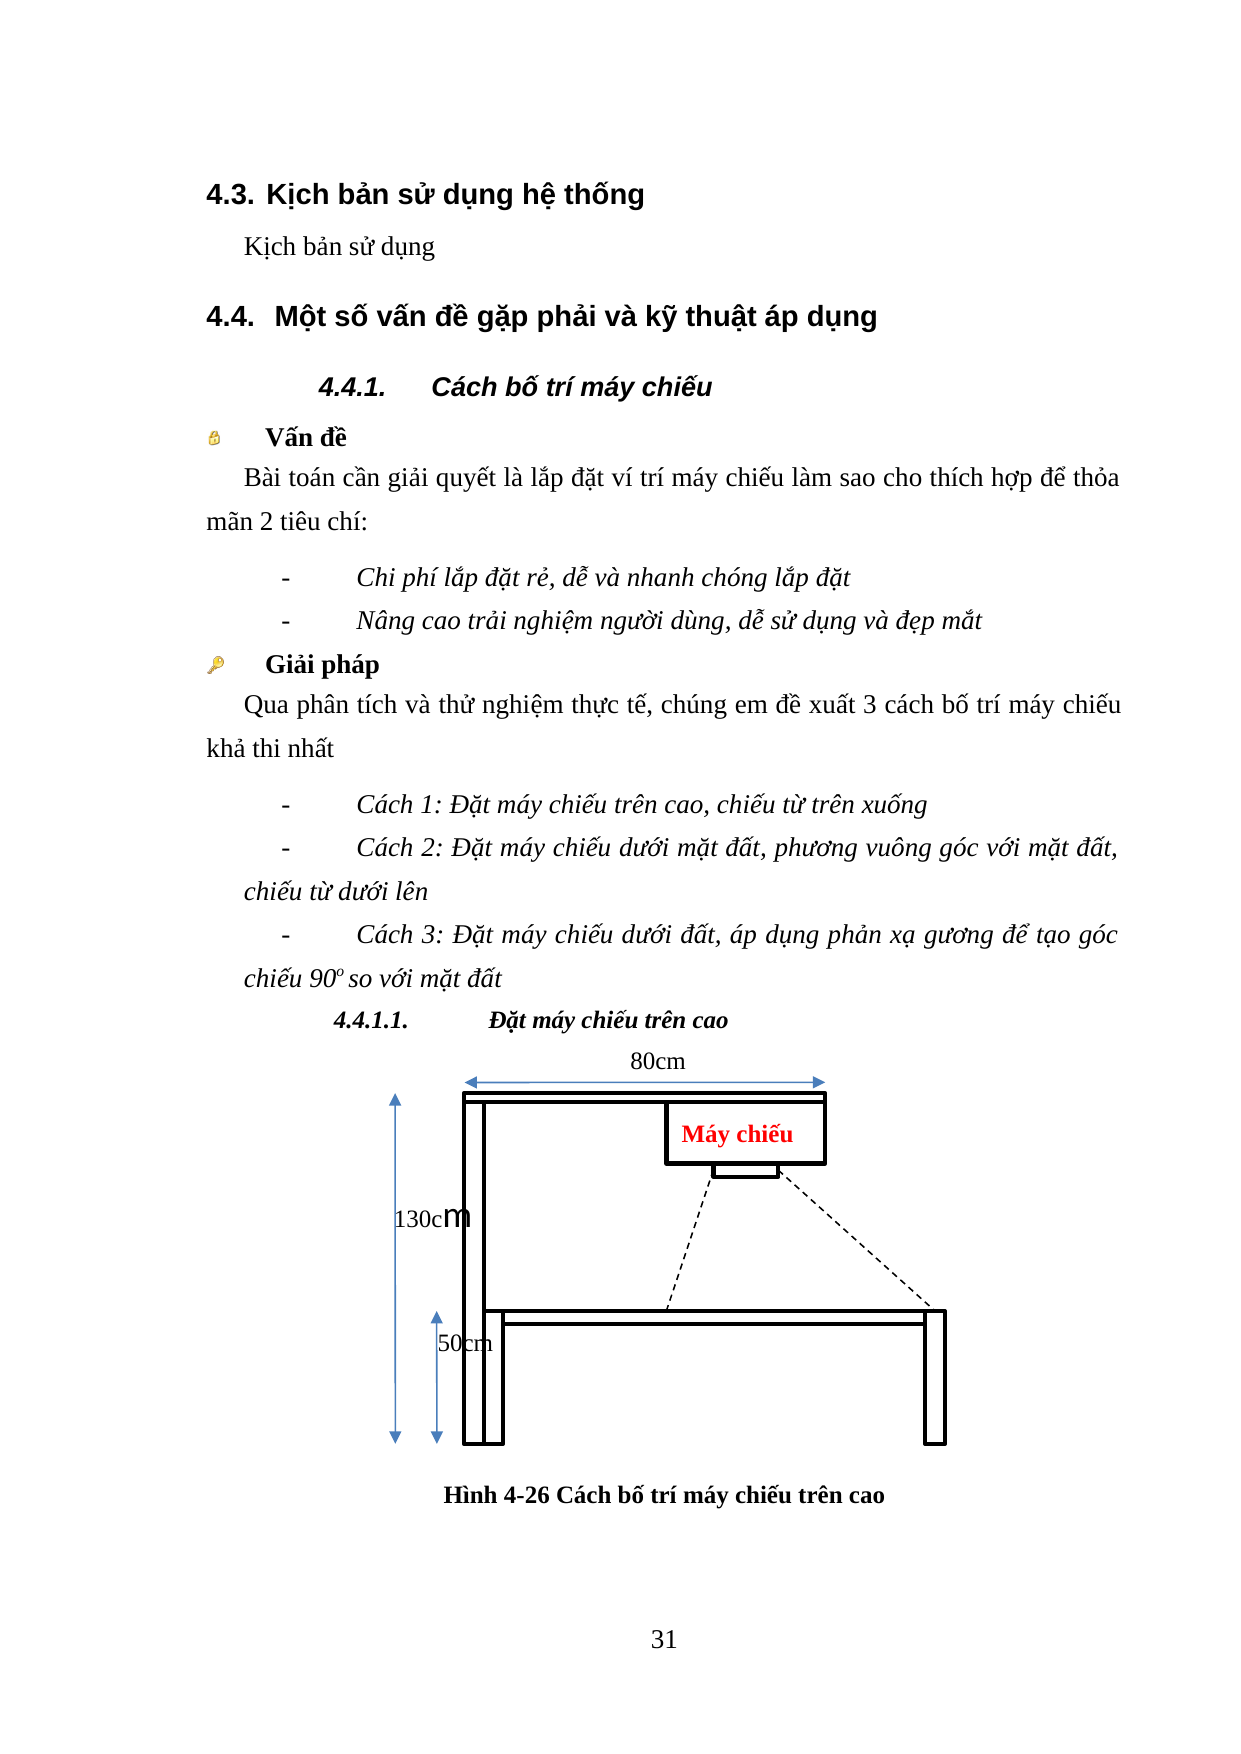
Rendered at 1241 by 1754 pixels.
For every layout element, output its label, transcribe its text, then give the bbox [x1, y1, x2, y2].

subtitle Đặt máy chiếu trên cao [296, 1006, 1122, 1034]
text Kịch bản sử dụng [206, 230, 1122, 261]
subtitle Cách 2: Đặt máy chiếu dưới mặt đất, phương vuông góc với mặt đất, chiếu từ dưới lên [244, 831, 1122, 906]
subtitle Cách 3: Đặt máy chiếu dưới đất, áp dụng phản xạ gương để tạo góc chiếu 90o so với mặt đất [244, 918, 1122, 993]
picture [207, 656, 224, 674]
subtitle Nâng cao trải nghiệm người dùng, dễ sử dụng và đẹp mắt [244, 604, 1122, 635]
subtitle Chi phí lắp đặt rẻ, dễ và nhanh chóng lắp đặt [244, 561, 1122, 592]
subtitle Cách bố trí máy chiếu [281, 371, 1122, 402]
picture [207, 429, 221, 446]
subtitle Cách 1: Đặt máy chiếu trên cao, chiếu từ trên xuống [244, 788, 1122, 819]
text Giải pháp [206, 648, 1122, 679]
subtitle Kịch bản sử dụng hệ thống [206, 177, 1122, 211]
text Vấn đề [206, 421, 1122, 452]
subtitle Một số vấn đề gặp phải và kỹ thuật áp dụng [206, 299, 1122, 332]
text Qua phân tích và thử nghiệm thực tế, chúng em đề xuất 3 cách bố trí máy chiếu khả thi nhất [206, 688, 1122, 763]
text Bài toán cần giải quyết là lắp đặt ví trí máy chiếu làm sao cho thích hợp để thỏa mãn 2 tiêu chí: [206, 461, 1122, 536]
